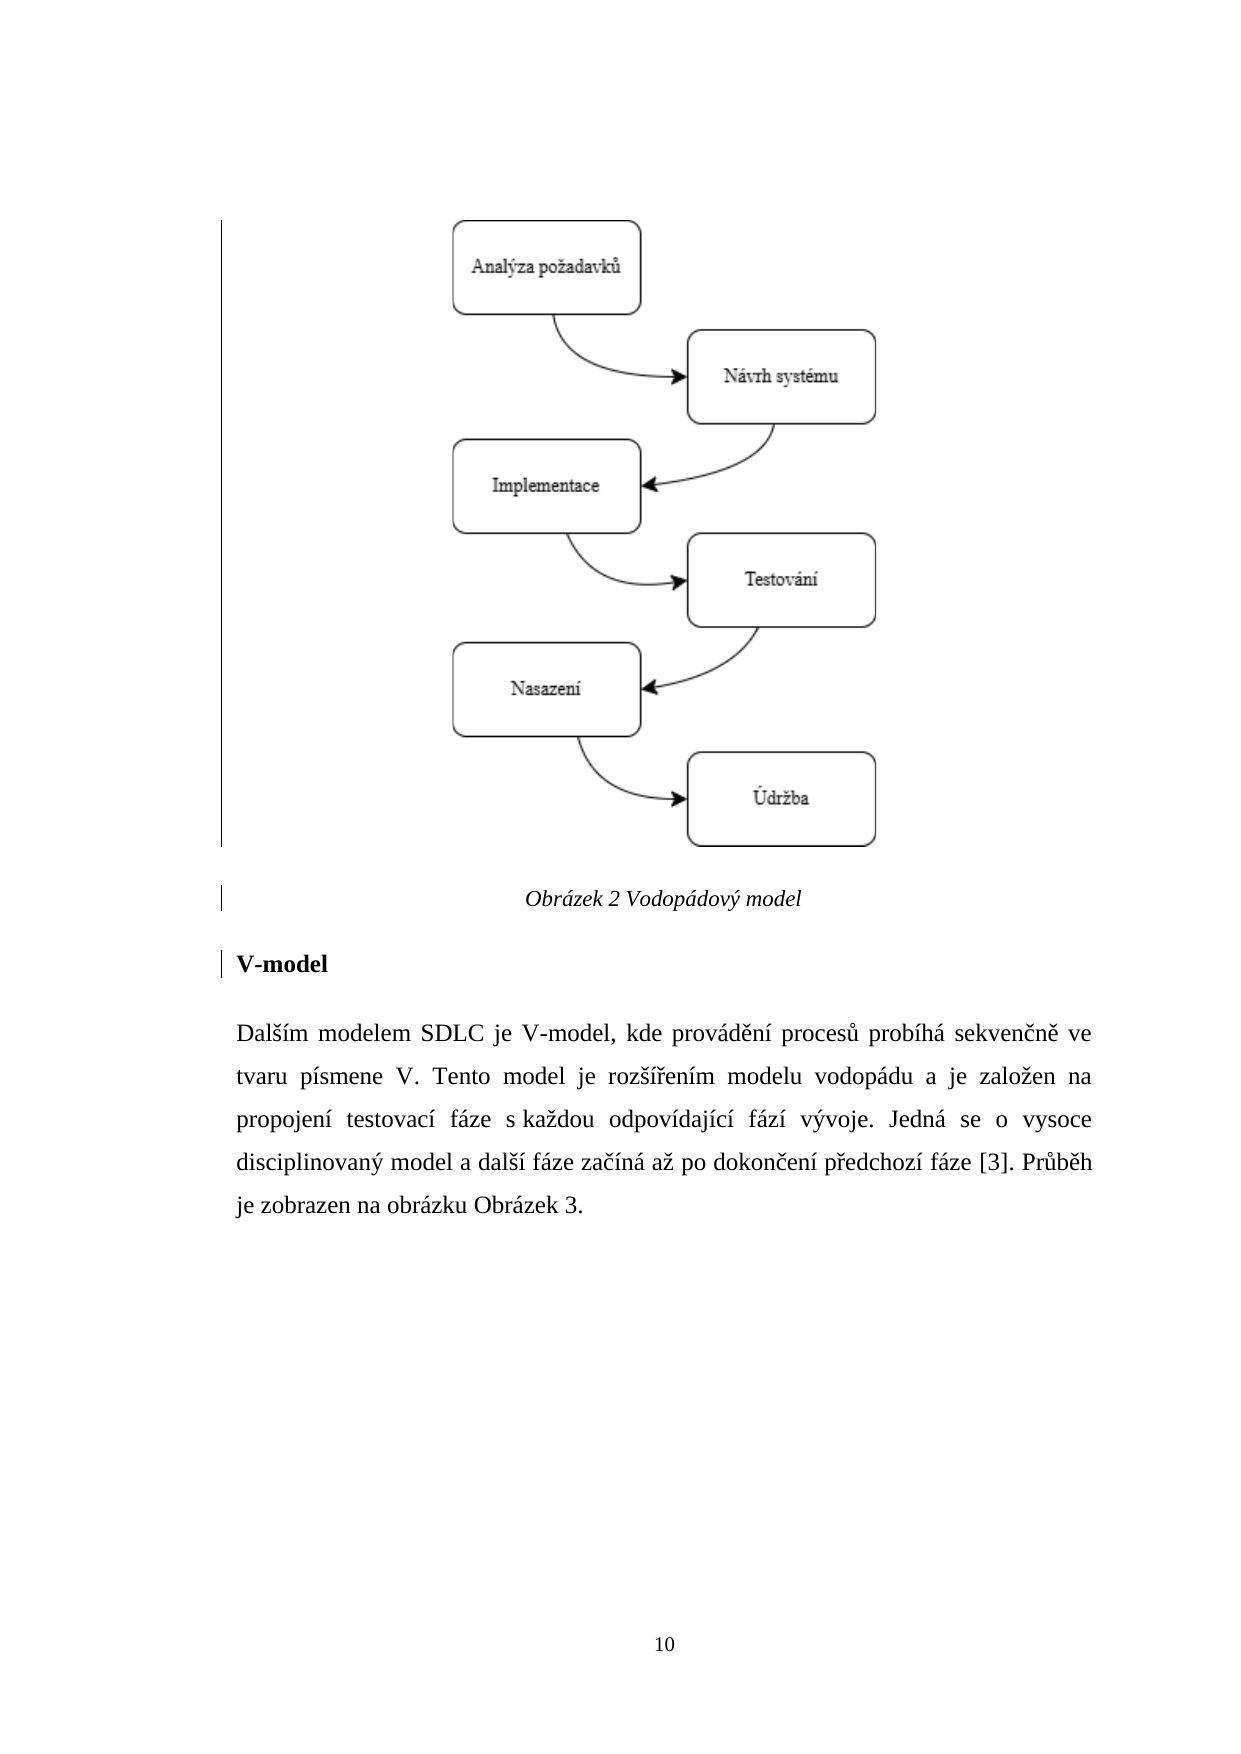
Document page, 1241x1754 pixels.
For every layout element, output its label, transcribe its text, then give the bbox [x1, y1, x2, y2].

text V-model [236, 949, 1092, 978]
text Dalším modelem SDLC je V-model, kde provádění procesů probíhá sekvenčně ve tvaru písmene V. Tento model je rozšířením modelu vodopádu a je založen na propojení testovací fáze s každou odpovídající fází vývoje. Jedná se o vysoce disciplinovaný model a další fáze začíná až po dokončení předchozí fáze [3]. Průběh je zobrazen na obrázku 3. [236, 1018, 1092, 1219]
picture [452, 220, 877, 847]
